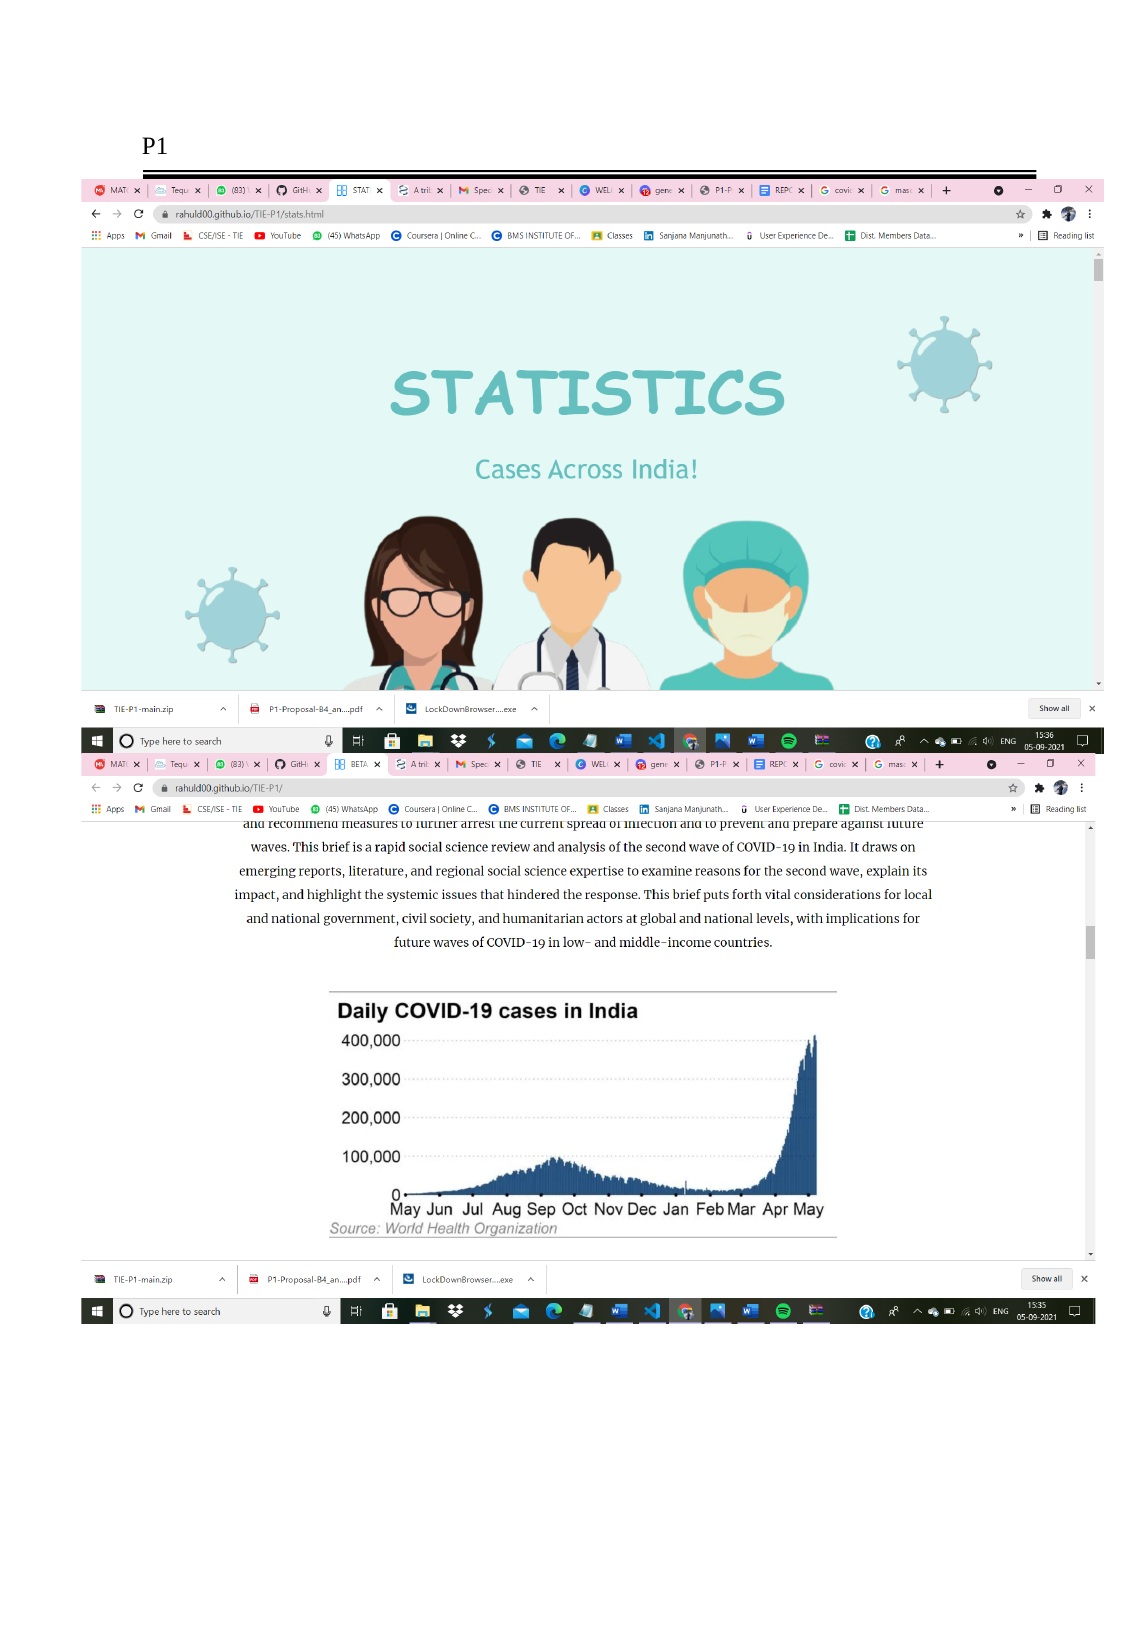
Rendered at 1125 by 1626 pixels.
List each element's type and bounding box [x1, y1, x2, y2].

picture [81, 179, 1104, 1324]
